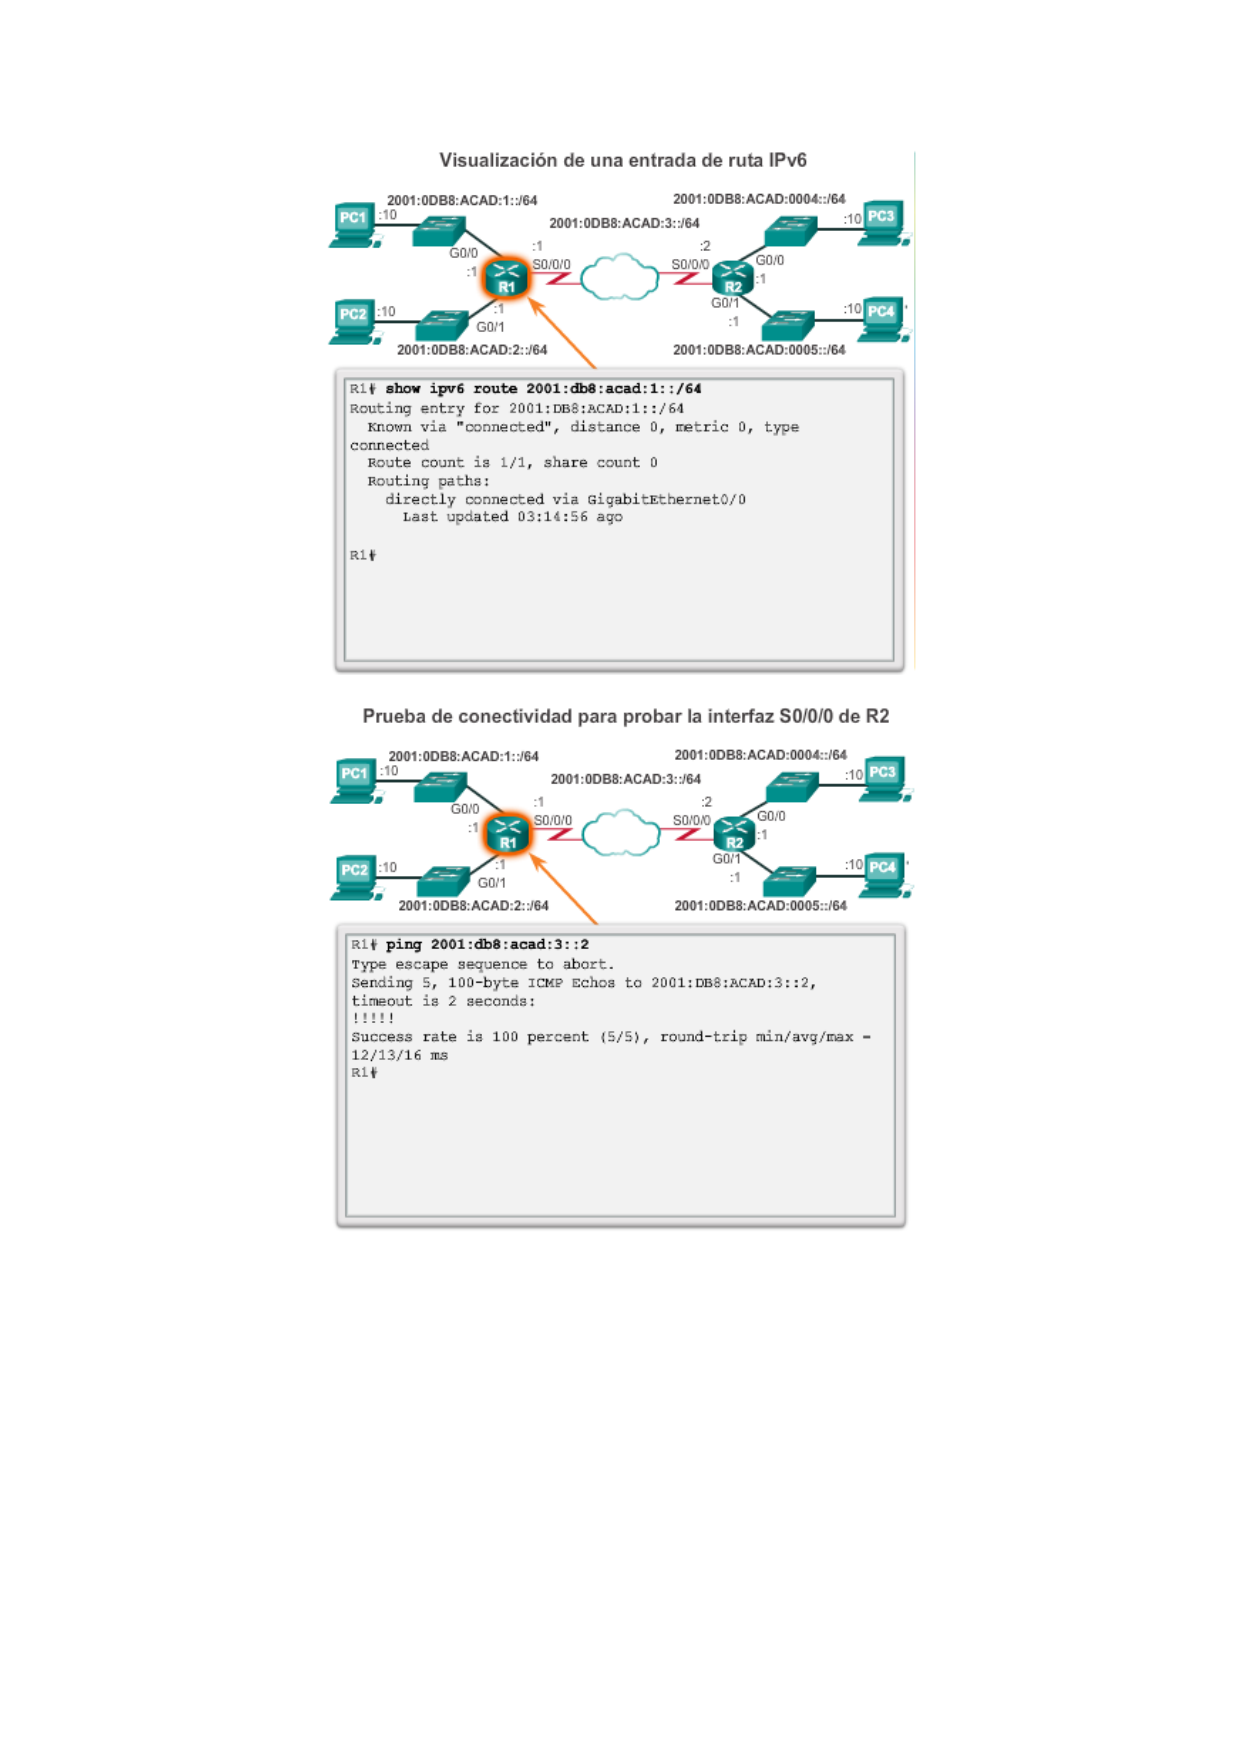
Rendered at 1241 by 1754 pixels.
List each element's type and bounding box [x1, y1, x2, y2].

picture [325, 703, 916, 1232]
picture [325, 147, 916, 675]
